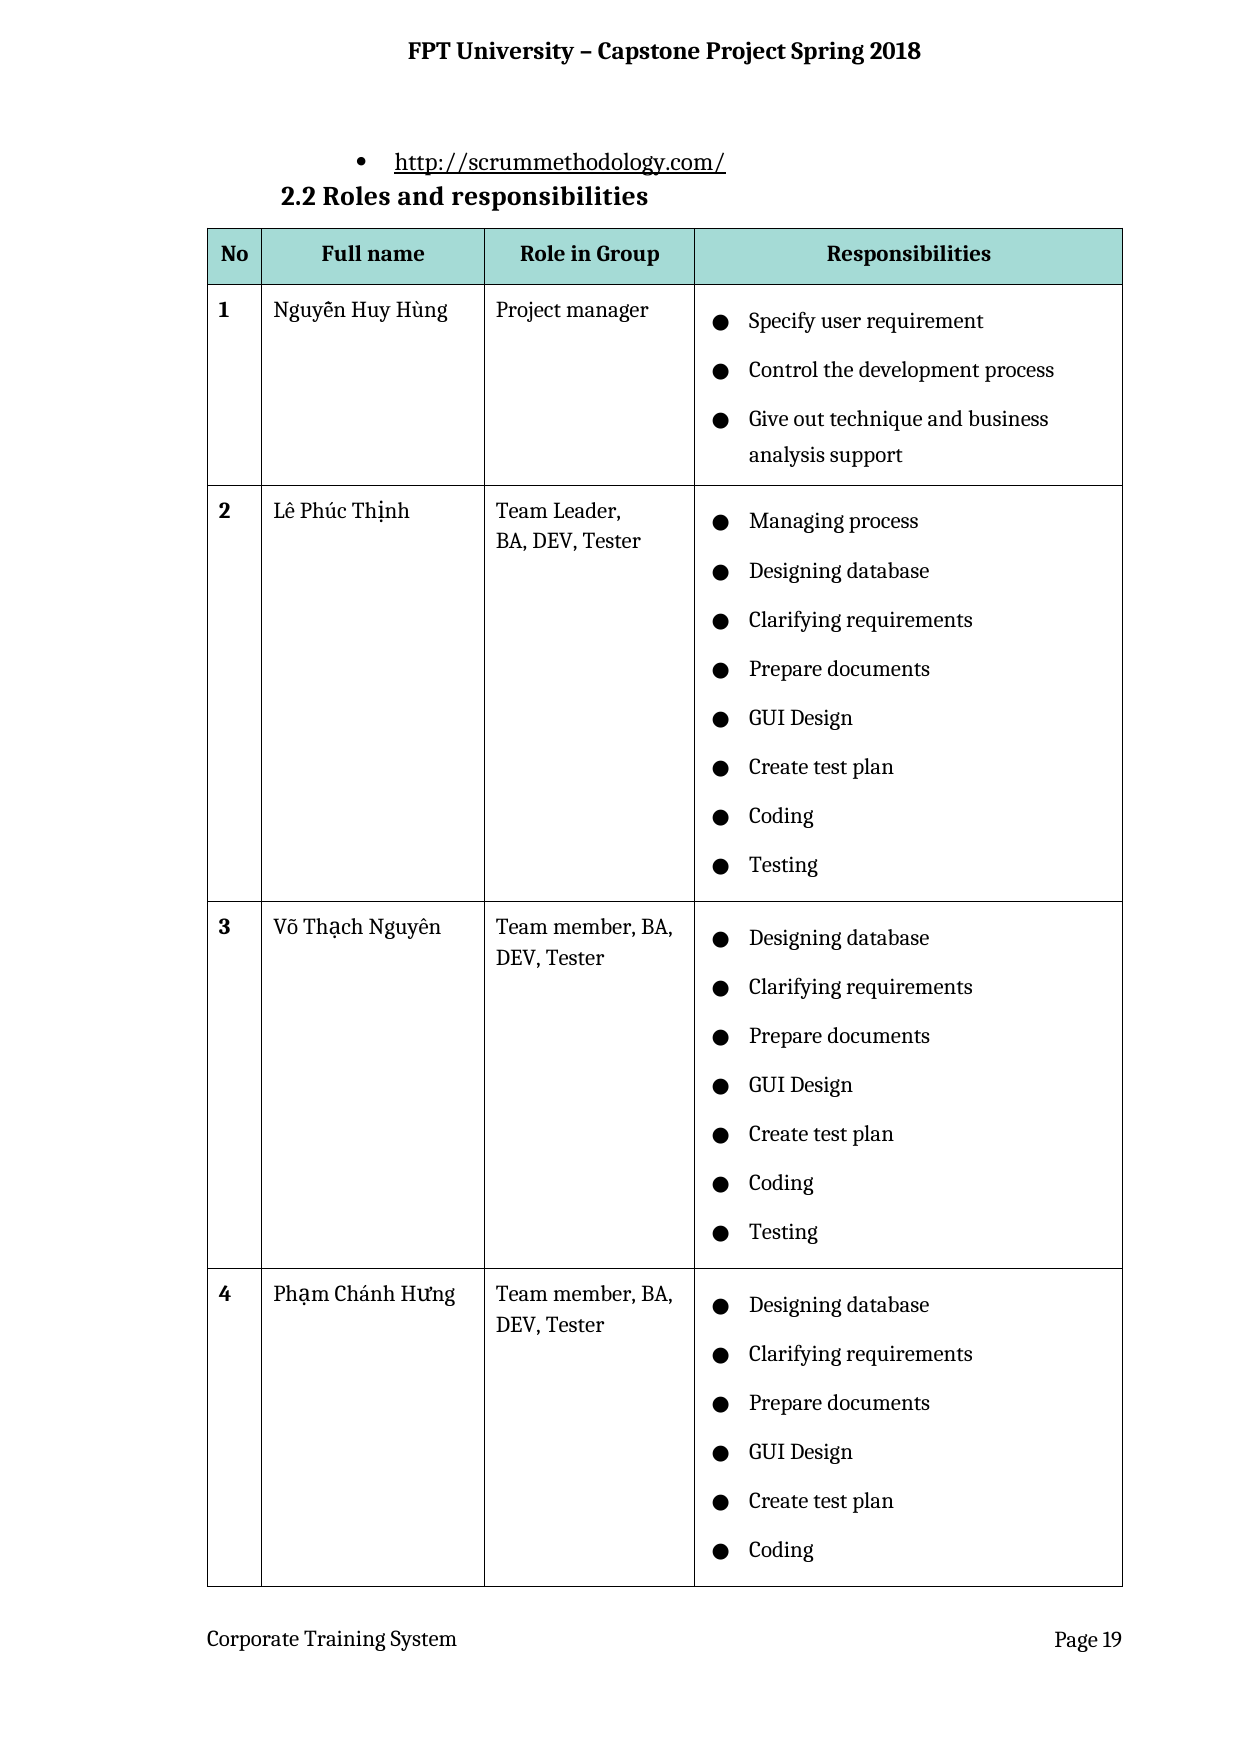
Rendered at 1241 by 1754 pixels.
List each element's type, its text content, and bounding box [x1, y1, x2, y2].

table_header Full name [262, 229, 484, 284]
table_cell 2 [208, 486, 261, 901]
table_cell Nguyễn Huy Hùng [262, 285, 484, 484]
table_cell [695, 902, 1122, 1268]
table_cell Project manager [485, 285, 694, 484]
table_cell 1 [208, 285, 261, 484]
table_header No [208, 229, 261, 284]
table_cell Managing process Designing database Clarifying requirements Prepare documents GUI Design Create test plan Coding Testing [695, 486, 1122, 901]
text 2.2 Roles and responsibilities [281, 181, 1124, 212]
list http://scrummethodology.com/ [357, 148, 1122, 176]
table_cell 4 [208, 1269, 261, 1586]
table_header Responsibilities [695, 229, 1122, 284]
table_cell Lê Phúc Thịnh [262, 486, 484, 901]
table_cell Specify user requirement Control the development process Give out technique and business analysis support [695, 285, 1122, 484]
table_cell 3 [208, 902, 261, 1268]
table_header Role in Group [485, 229, 694, 284]
table_cell Team Leader, BA, DEV, Tester [485, 486, 694, 901]
table_cell Team member, BA, DEV, Tester [485, 902, 694, 1268]
table_cell Phạm Chánh Hưng [262, 1269, 484, 1586]
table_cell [485, 1269, 694, 1586]
table_cell Võ Thạch Nguyên [262, 902, 484, 1268]
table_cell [695, 1269, 1122, 1586]
